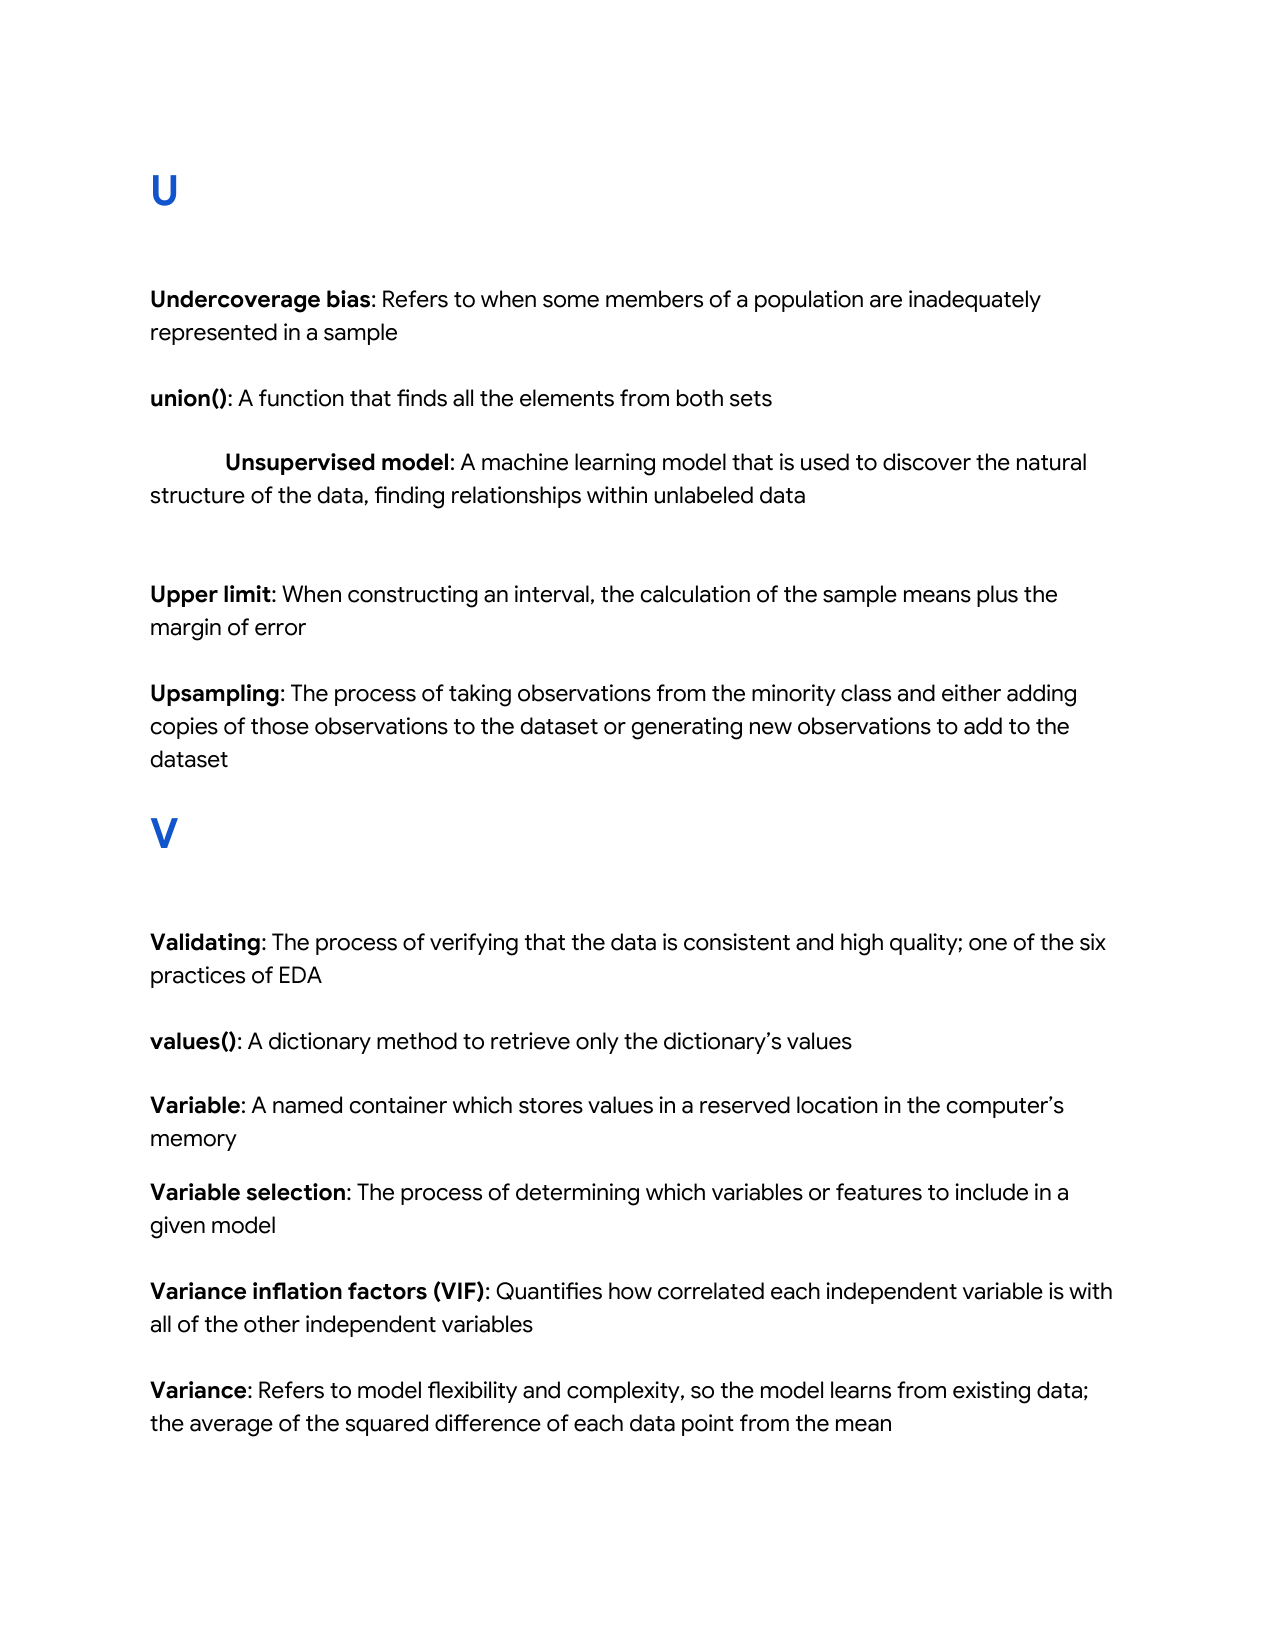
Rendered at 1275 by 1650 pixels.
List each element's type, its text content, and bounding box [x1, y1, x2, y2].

text Unsupervised model: A machine learning model that is used to discover the natural structure of the data, finding relationships within unlabeled data [150, 418, 1125, 576]
text union(): A function that finds all the elements from both sets [150, 385, 1125, 413]
text Undercoverage bias: Refers to when some members of a population are inadequately represented in a sample [150, 286, 1125, 380]
text Variable: A named container which stores values in a reserved location in the computer’s memory [150, 1091, 1125, 1153]
subtitle U [150, 166, 1125, 278]
text Variable selection: The process of determining which variables or features to include in a given model [150, 1178, 1125, 1273]
text values(): A dictionary method to retrieve only the dictionary’s values [150, 1027, 1125, 1056]
text Variance: Refers to model flexibility and complexity, so the model learns from existing data; the average of the squared difference of each data point from the mean [150, 1376, 1125, 1471]
text Validating: The process of verifying that the data is consistent and high quality; one of the six practices of EDA [150, 928, 1125, 1023]
text Variance inflation factors (VIF): Quantifies how correlated each independent variable is with all of the other independent variables [150, 1277, 1125, 1372]
subtitle V [150, 808, 1125, 921]
text Upsampling: The process of taking observations from the minority class and either adding copies of those observations to the dataset or generating new observations to add to the dataset [150, 679, 1125, 774]
text Upper limit: When constructing an interval, the calculation of the sample means plus the margin of error [150, 580, 1125, 675]
